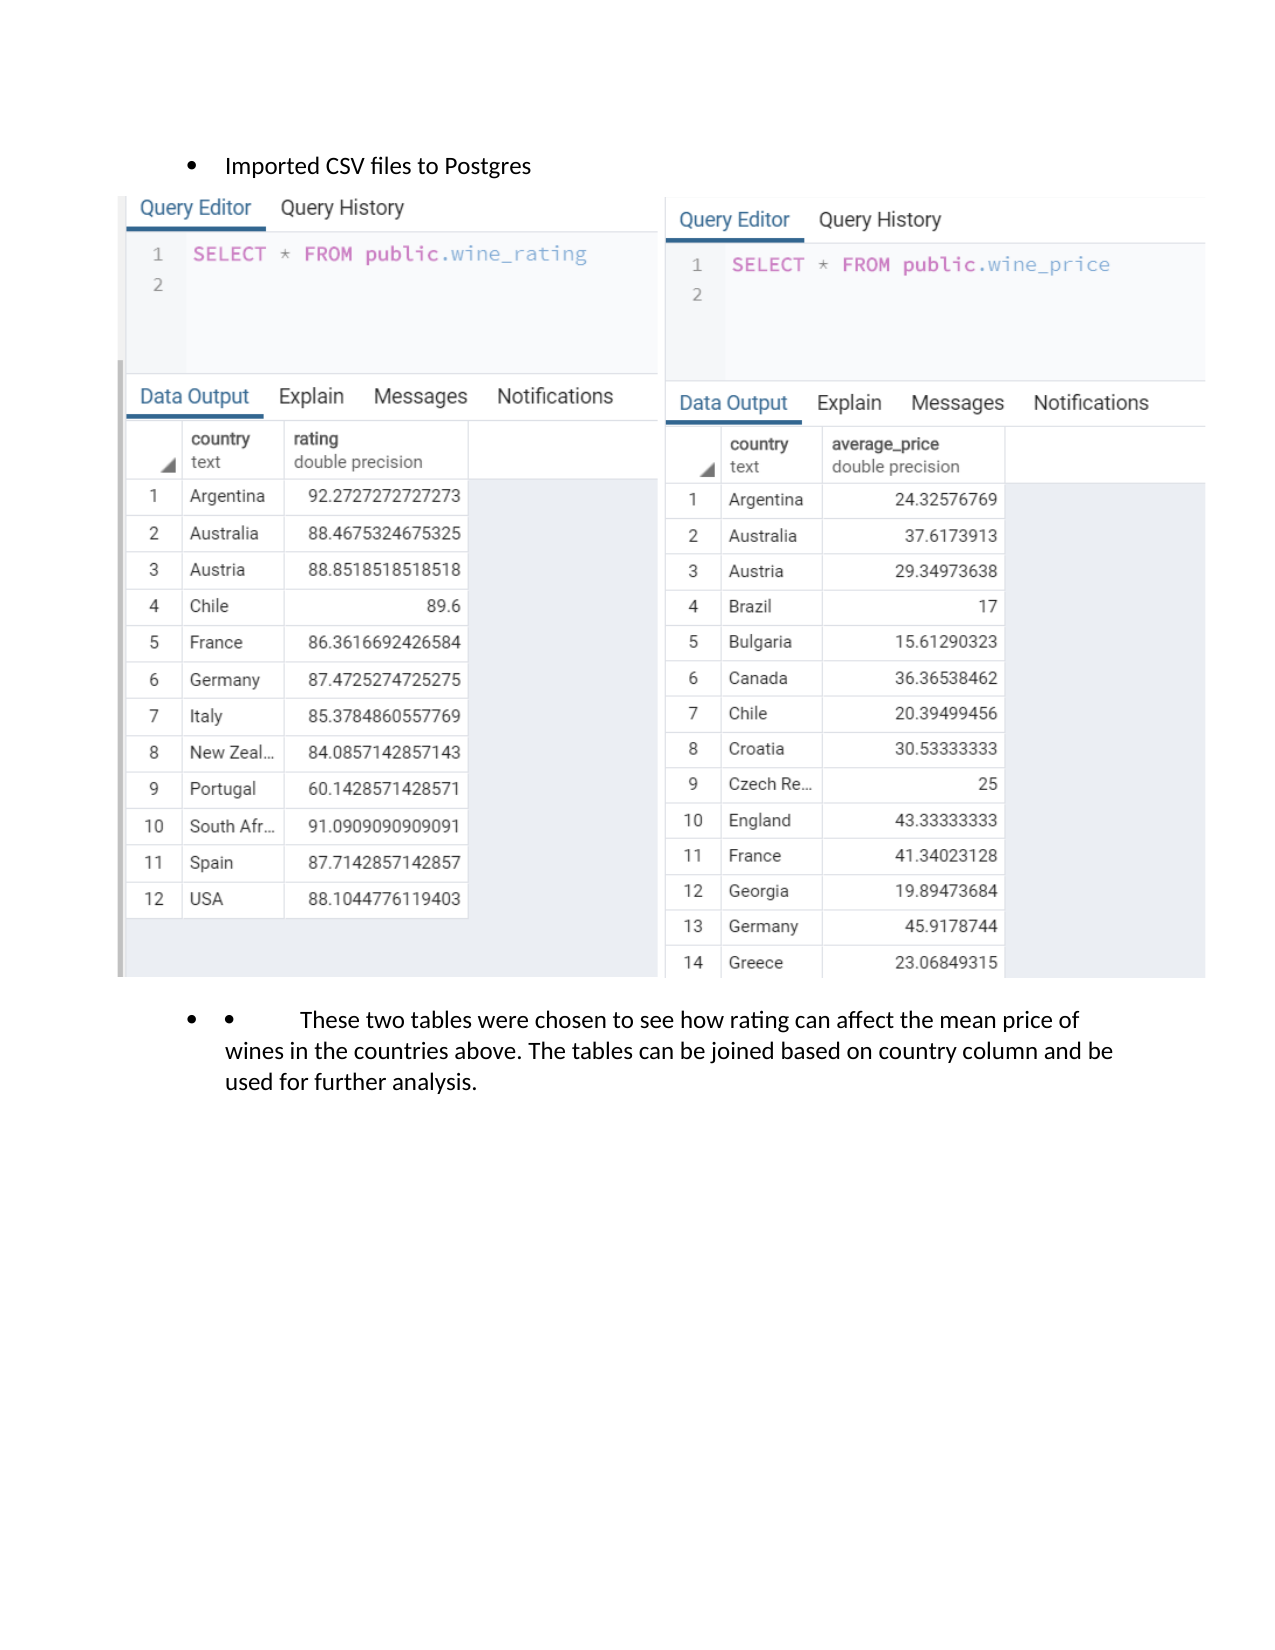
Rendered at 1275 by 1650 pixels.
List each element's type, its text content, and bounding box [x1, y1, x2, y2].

list Imported CSV files to Postgres [187, 150, 1125, 181]
picture [660, 197, 1206, 977]
picture [117, 197, 658, 976]
